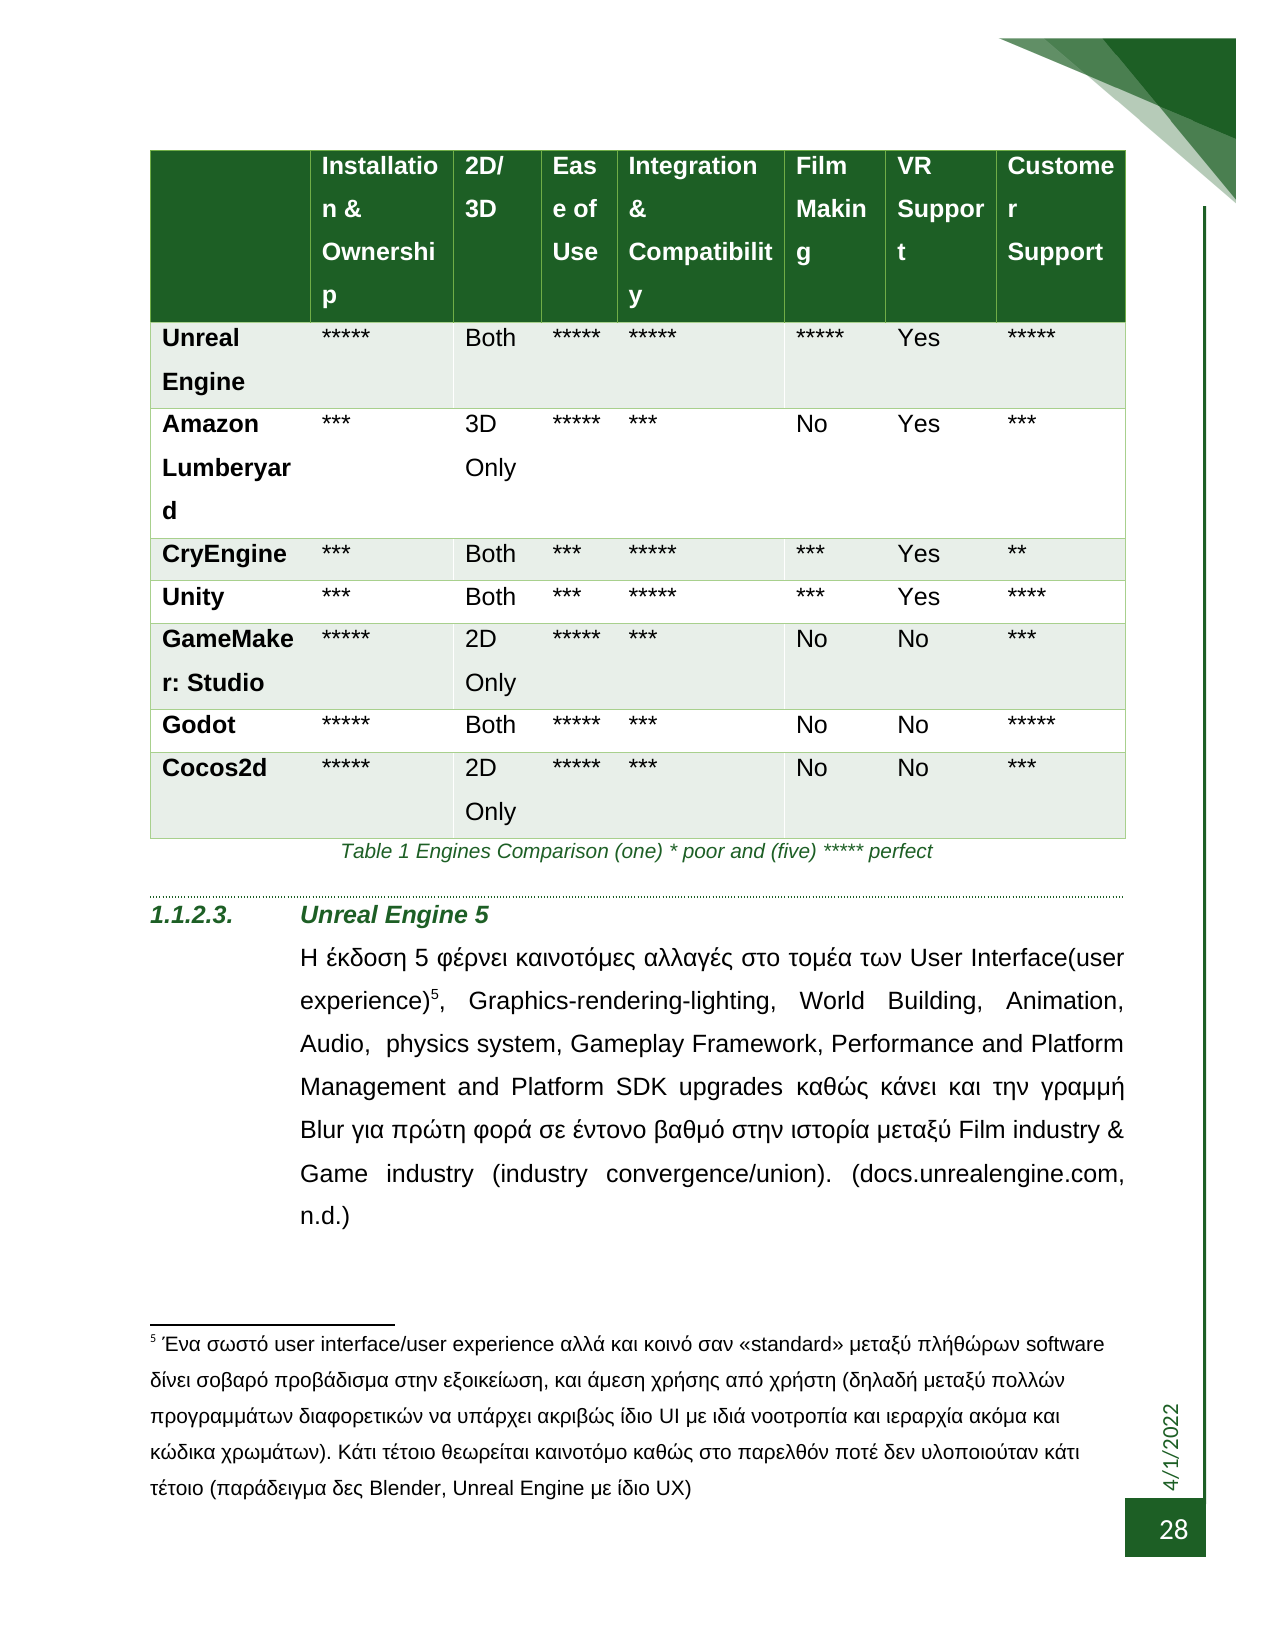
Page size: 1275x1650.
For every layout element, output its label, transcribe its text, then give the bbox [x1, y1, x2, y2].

table_header Ease of Use [542, 151, 617, 322]
table_cell *** [310, 539, 453, 580]
table_cell ***** [617, 323, 784, 408]
table_cell No [785, 753, 886, 838]
table_cell Unity [151, 581, 310, 623]
table_header Integration & Compatibility [618, 151, 784, 322]
table_cell **** [996, 581, 1125, 623]
table_cell *** [617, 753, 784, 838]
text Table 1 Engines Comparison (one) * poor and (five) ***** perfect [150, 839, 1125, 863]
table_cell Yes [886, 581, 996, 623]
table_cell Both [454, 539, 541, 580]
table_header Customer Support [997, 151, 1125, 322]
table_cell GameMaker: Studio [151, 624, 310, 709]
table_cell ***** [541, 710, 617, 752]
table_cell ***** [541, 409, 617, 537]
table_cell *** [785, 539, 886, 580]
table_cell Yes [886, 323, 996, 408]
table_cell Cocos2d [151, 753, 310, 838]
table_cell Both [454, 581, 541, 623]
table_cell CryEngine [151, 539, 310, 580]
table_cell ***** [996, 323, 1125, 408]
table_cell ***** [541, 624, 617, 709]
table_cell ***** [617, 581, 784, 623]
table_cell ***** [541, 753, 617, 838]
table_cell *** [996, 409, 1125, 537]
table_cell ***** [310, 323, 453, 408]
table_cell *** [541, 539, 617, 580]
table_cell Amazon Lumberyard [151, 409, 310, 537]
table_cell *** [996, 753, 1125, 838]
table_cell Both [454, 323, 541, 408]
text Η έκδοση 5 φέρνει καινοτόμες αλλαγές στο τομέα των User Interface(user experience), Graphics-rendering-lighting, World Building, Animation, Audio, physics system, Gameplay Framework, Performance and Platform Management and Platform SDK upgrades καθώς κάνει και την γραμμή Blur για πρώτη φορά σε έντονο βαθμό στην ιστορία μεταξύ Film industry & Game industry (industry convergence/union). [300, 943, 1125, 1230]
table_cell Yes [886, 409, 996, 537]
table_cell No [886, 710, 996, 752]
table_cell Godot [151, 710, 310, 752]
table_cell *** [310, 409, 453, 537]
table_header 2D/3D [454, 151, 541, 322]
table_cell No [886, 624, 996, 709]
table_cell Yes [886, 539, 996, 580]
table_cell No [785, 409, 886, 537]
table_cell ** [996, 539, 1125, 580]
table_header Film Making [785, 151, 885, 322]
table_cell *** [541, 581, 617, 623]
table_cell *** [996, 624, 1125, 709]
table_cell *** [785, 581, 886, 623]
table_cell *** [617, 710, 784, 752]
table_cell *** [310, 581, 453, 623]
table_cell Unreal Engine [151, 323, 310, 408]
table_cell ***** [785, 323, 886, 408]
table_cell ***** [617, 539, 784, 580]
table_cell No [785, 710, 886, 752]
table_header Installation & Ownership [311, 151, 453, 322]
table_header VR Support [886, 151, 996, 322]
table_cell *** [617, 409, 784, 537]
picture [997, 38, 1236, 204]
table_cell ***** [310, 710, 453, 752]
table_cell 2D Only [454, 624, 541, 709]
table_cell No [785, 624, 886, 709]
table_cell ***** [541, 323, 617, 408]
table_cell *** [617, 624, 784, 709]
subtitle Unreal Engine 5 [150, 896, 1125, 928]
table_cell ***** [310, 624, 453, 709]
table_cell Both [454, 710, 541, 752]
table_cell 2D Only [454, 753, 541, 838]
table_cell 3D Only [454, 409, 541, 537]
table_cell ***** [996, 710, 1125, 752]
table_cell No [886, 753, 996, 838]
table_header [151, 151, 310, 322]
table_cell ***** [310, 753, 453, 838]
